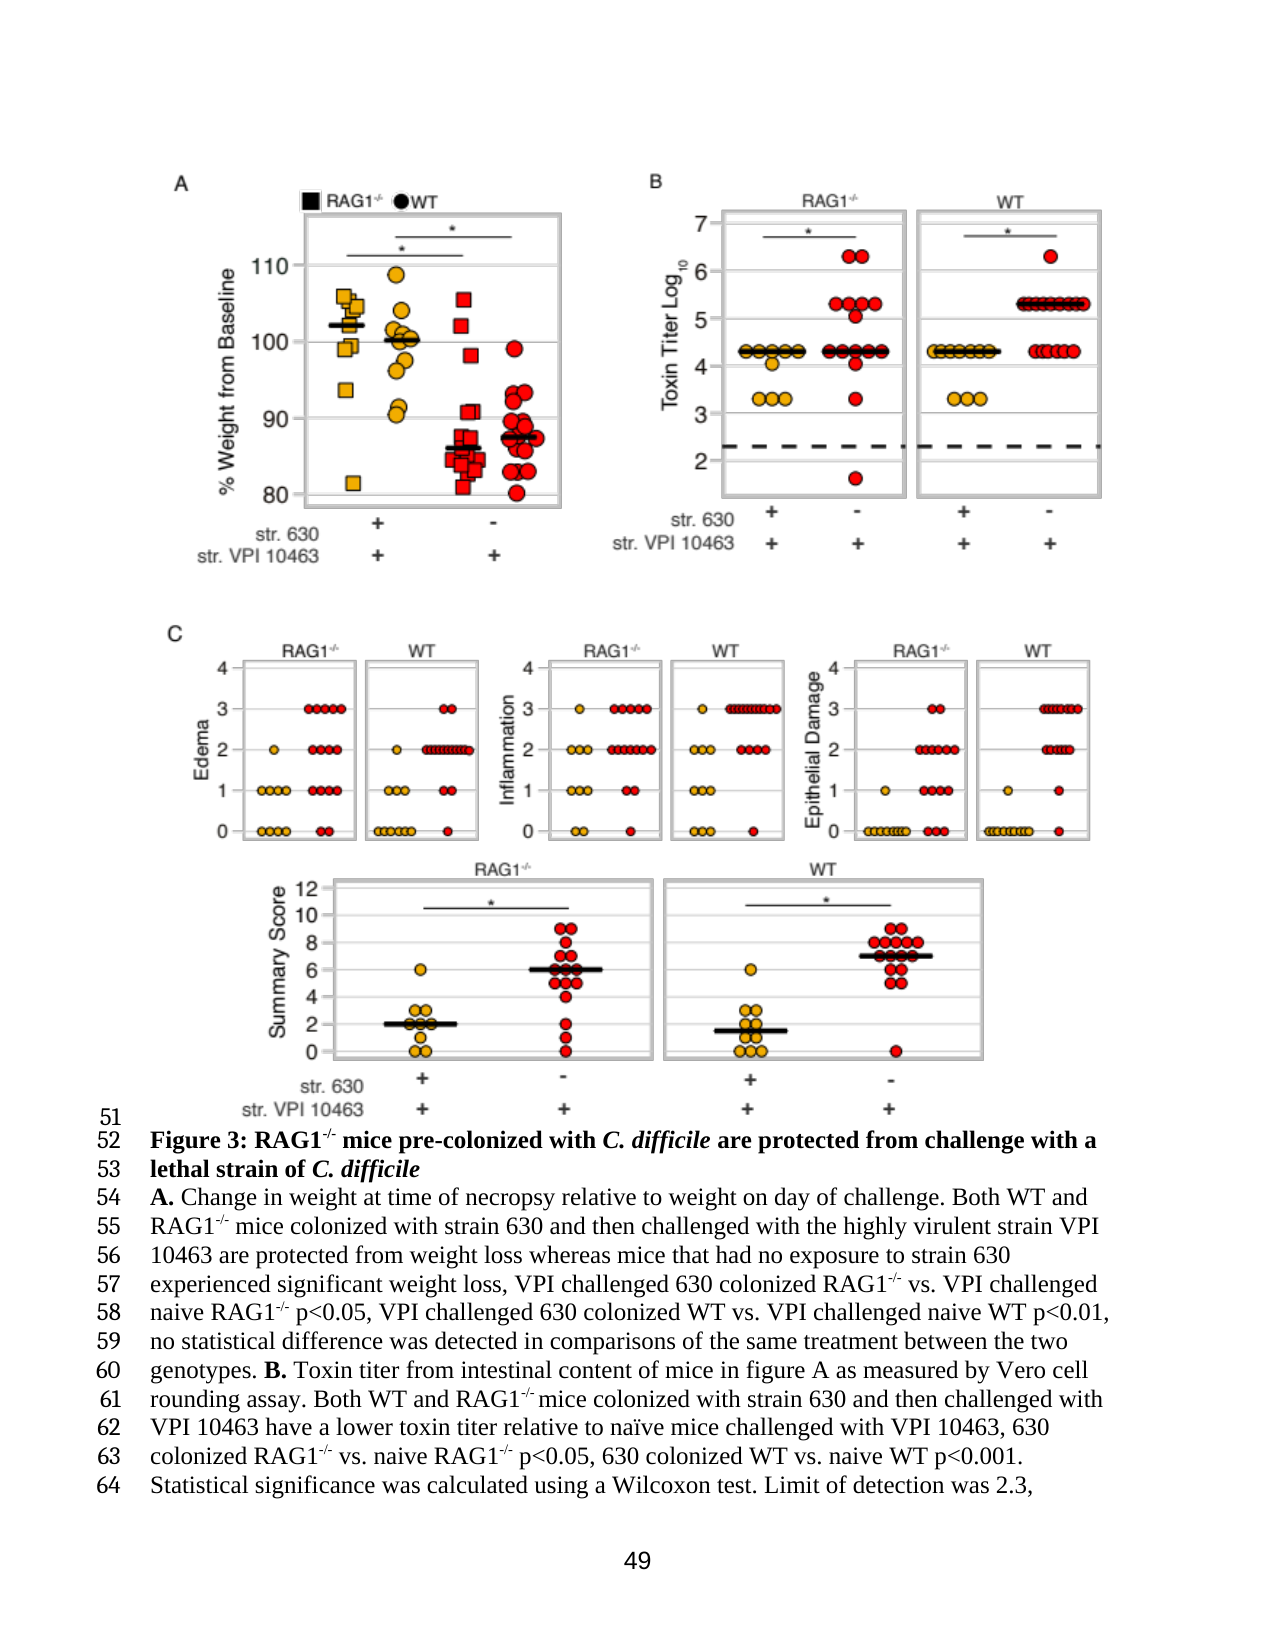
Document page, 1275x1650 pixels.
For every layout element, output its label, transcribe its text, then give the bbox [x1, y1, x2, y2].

text Figure 3: RAG1-/- mice pre-colonized with C. difficile are protected from challenge with a lethal strain of C. difficile [150, 1125, 1125, 1182]
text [150, 1182, 1125, 1499]
